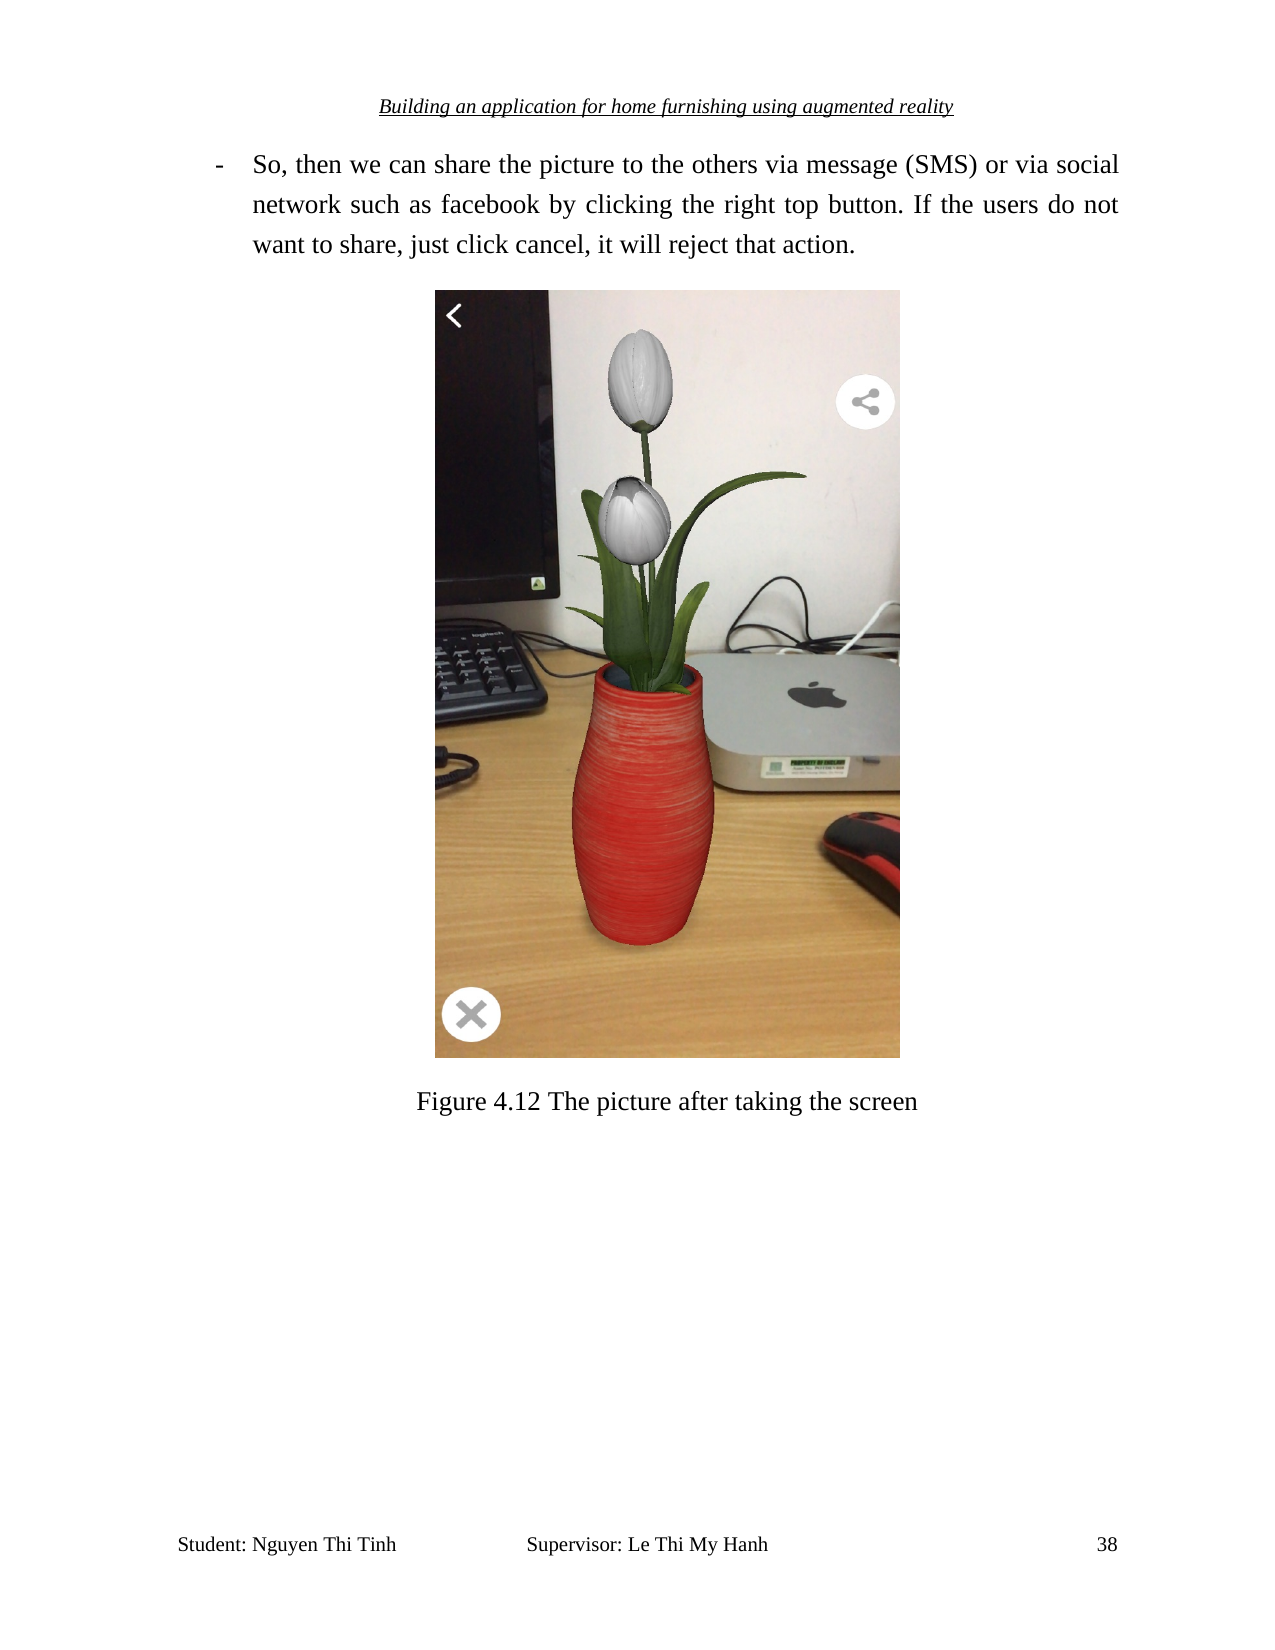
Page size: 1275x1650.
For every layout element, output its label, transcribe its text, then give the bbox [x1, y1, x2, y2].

text Figure 4.12 The picture after taking the screen [177, 1085, 1157, 1117]
picture [435, 290, 900, 1058]
list So, then we can share the picture to the others via message (SMS) or via social network such as facebook by clicking the right top button. If the users do not want to share, just click cancel, it will reject that action. [215, 148, 1120, 260]
